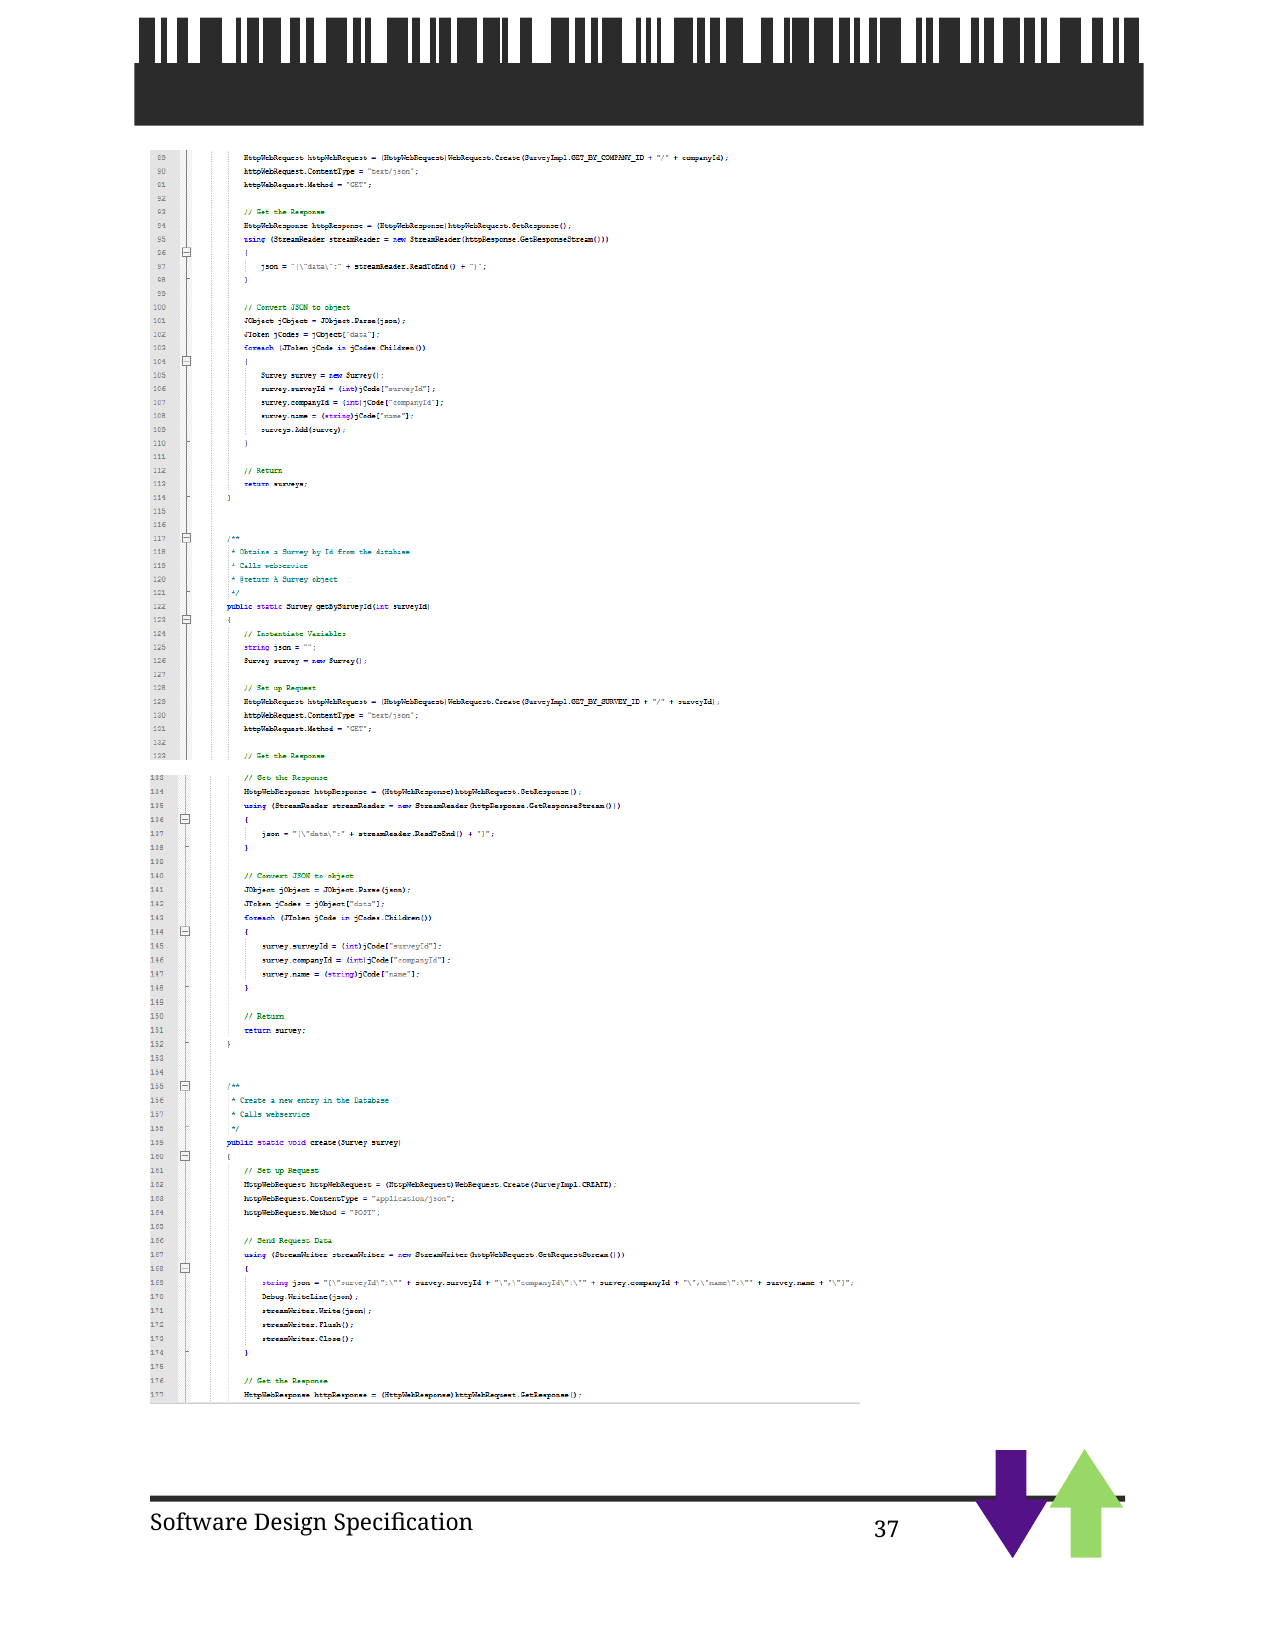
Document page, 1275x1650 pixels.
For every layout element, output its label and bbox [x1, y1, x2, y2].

picture [150, 150, 741, 760]
picture [150, 775, 861, 1404]
